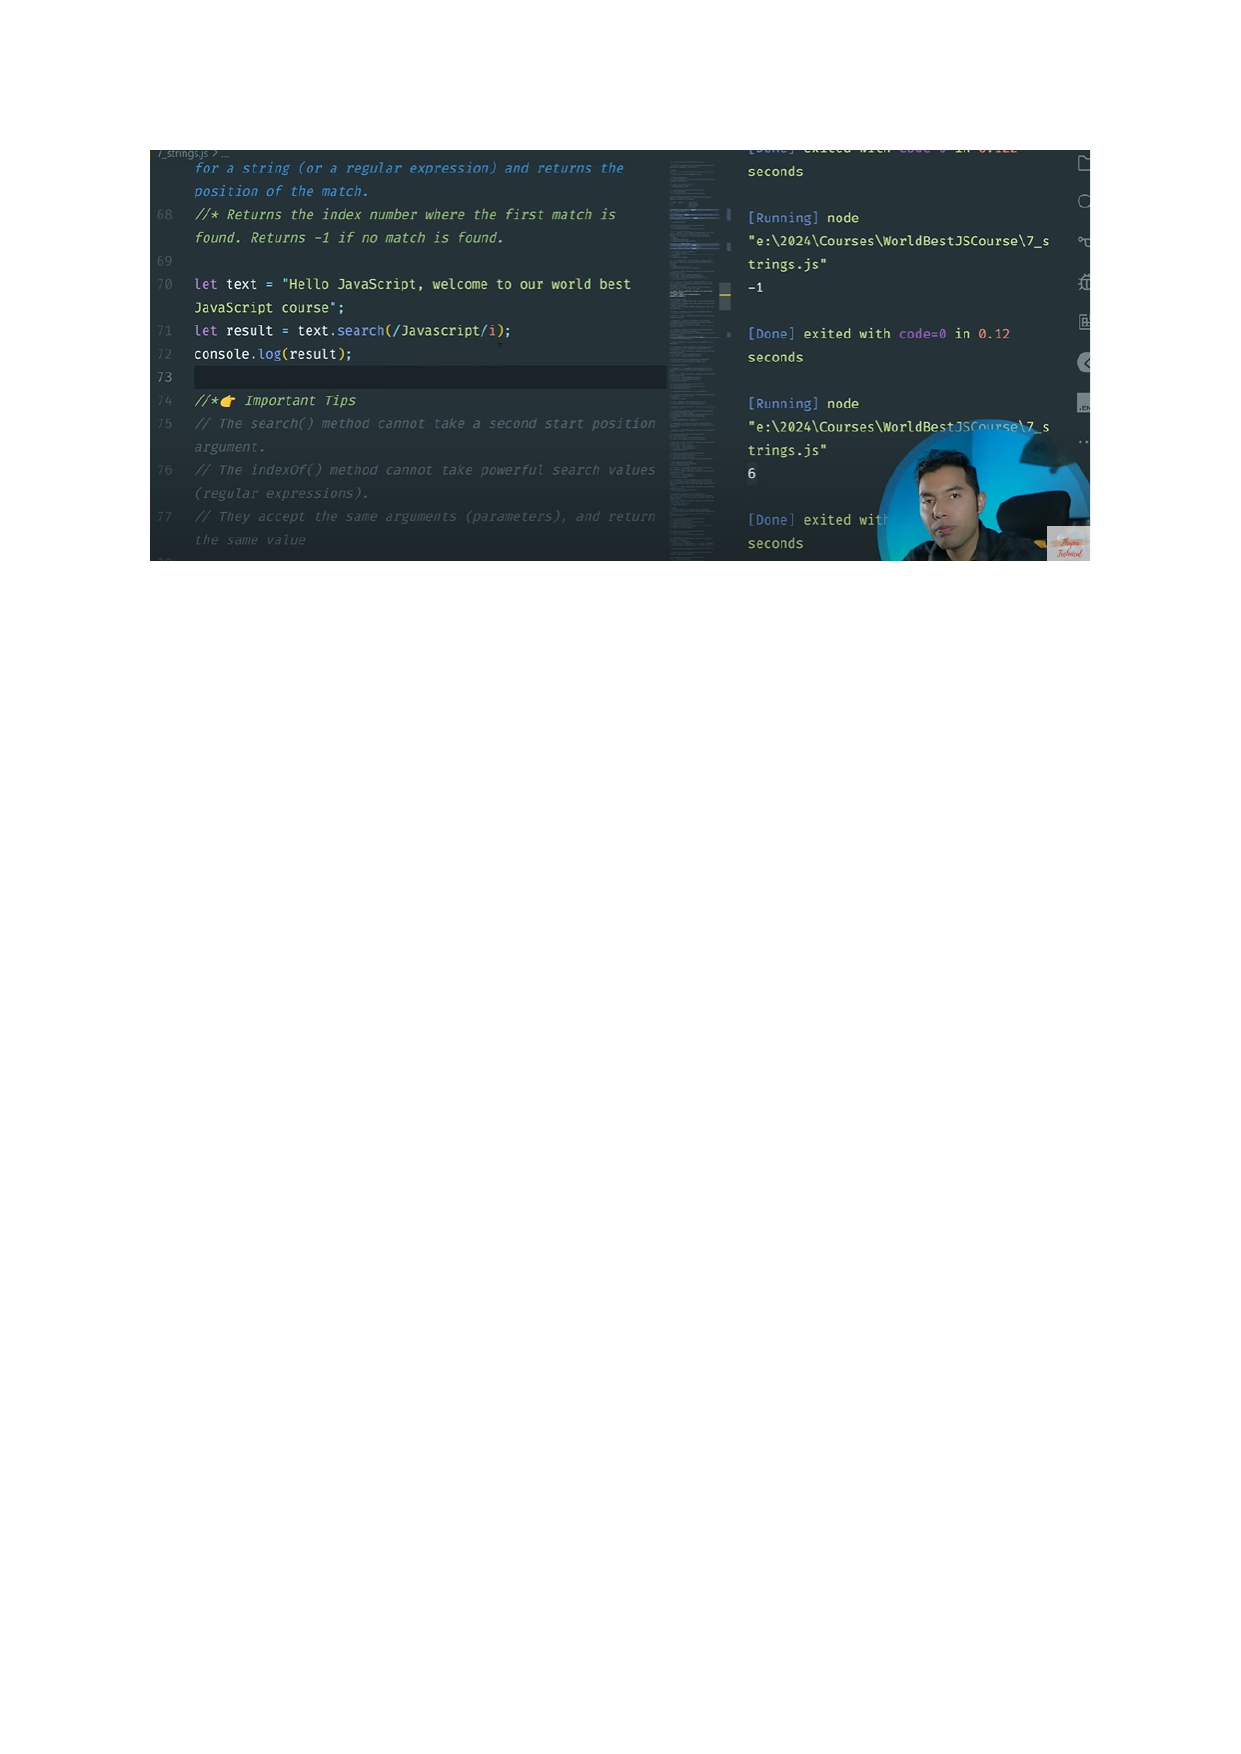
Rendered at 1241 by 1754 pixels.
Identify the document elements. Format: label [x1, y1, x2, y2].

picture [150, 150, 1091, 561]
